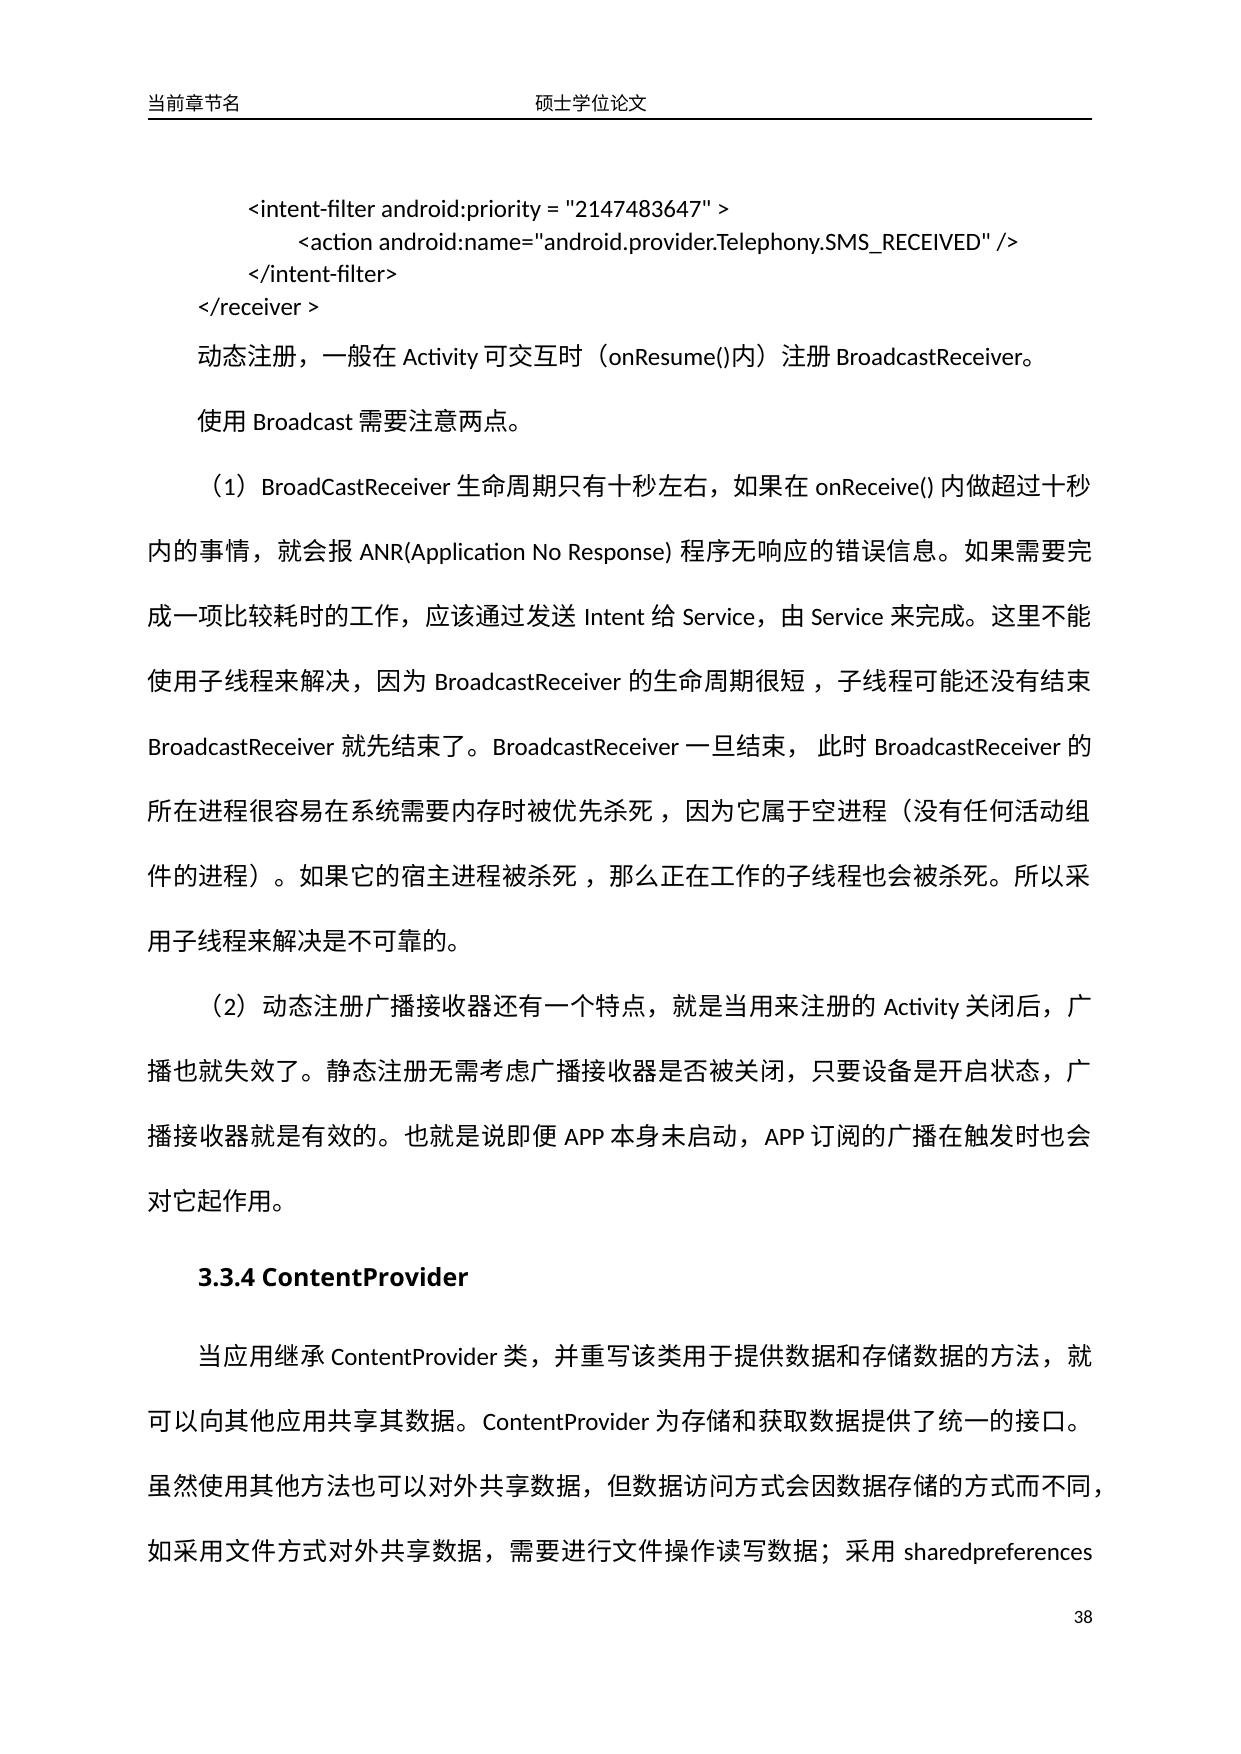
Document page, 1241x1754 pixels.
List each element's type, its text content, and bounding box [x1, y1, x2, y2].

list （1）BroadCastReceiver生命周期只有十秒左右，如果在onReceive() 内做超过十秒内的事情，就会报ANR(Application No Response) 程序无响应的错误信息。如果需要完成一项比较耗时的工作，应该通过发送 Intent 给 Service，由Service 来完成。这里不能使用子线程来解决，因为 BroadcastReceiver 的生命周期很短 ，子线程可能还没有结束BroadcastReceiver 就先结束了。BroadcastReceiver 一旦结束， 此时 BroadcastReceiver 的所在进程很容易在系统需要内存时被优先杀死 ，因为它属于空进程（没有任何活动组件的进程）。如果它的宿主进程被杀死 ，那么正在工作的子线程也会被杀死。所以采用子线程来解决是不可靠的。 [148, 452, 1092, 972]
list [148, 1322, 1092, 1582]
list （2）动态注册广播接收器还有一个特点，就是当用来注册的Activity关闭后，广播也就失效了。静态注册无需考虑广播接收器是否被关闭，只要设备是开启状态，广播接收器就是有效的。也就是说即便APP本身未启动，APP订阅的广播在触发时也会对它起作用。 [148, 972, 1092, 1232]
list </receiver > [148, 290, 1092, 322]
list 动态注册，一般在Activity可交互时（onResume()内）注册BroadcastReceiver。 [148, 322, 1092, 387]
list <intent-filter android:priority = "2147483647" > [148, 192, 1092, 225]
list 使用Broadcast需要注意两点。 [148, 387, 1092, 452]
subtitle 3.3.4 ContentProvider [148, 1245, 1092, 1310]
list <action android:name="android.provider.Telephony.SMS_RECEIVED" /> [148, 225, 1092, 257]
list </intent-filter> [148, 257, 1092, 290]
